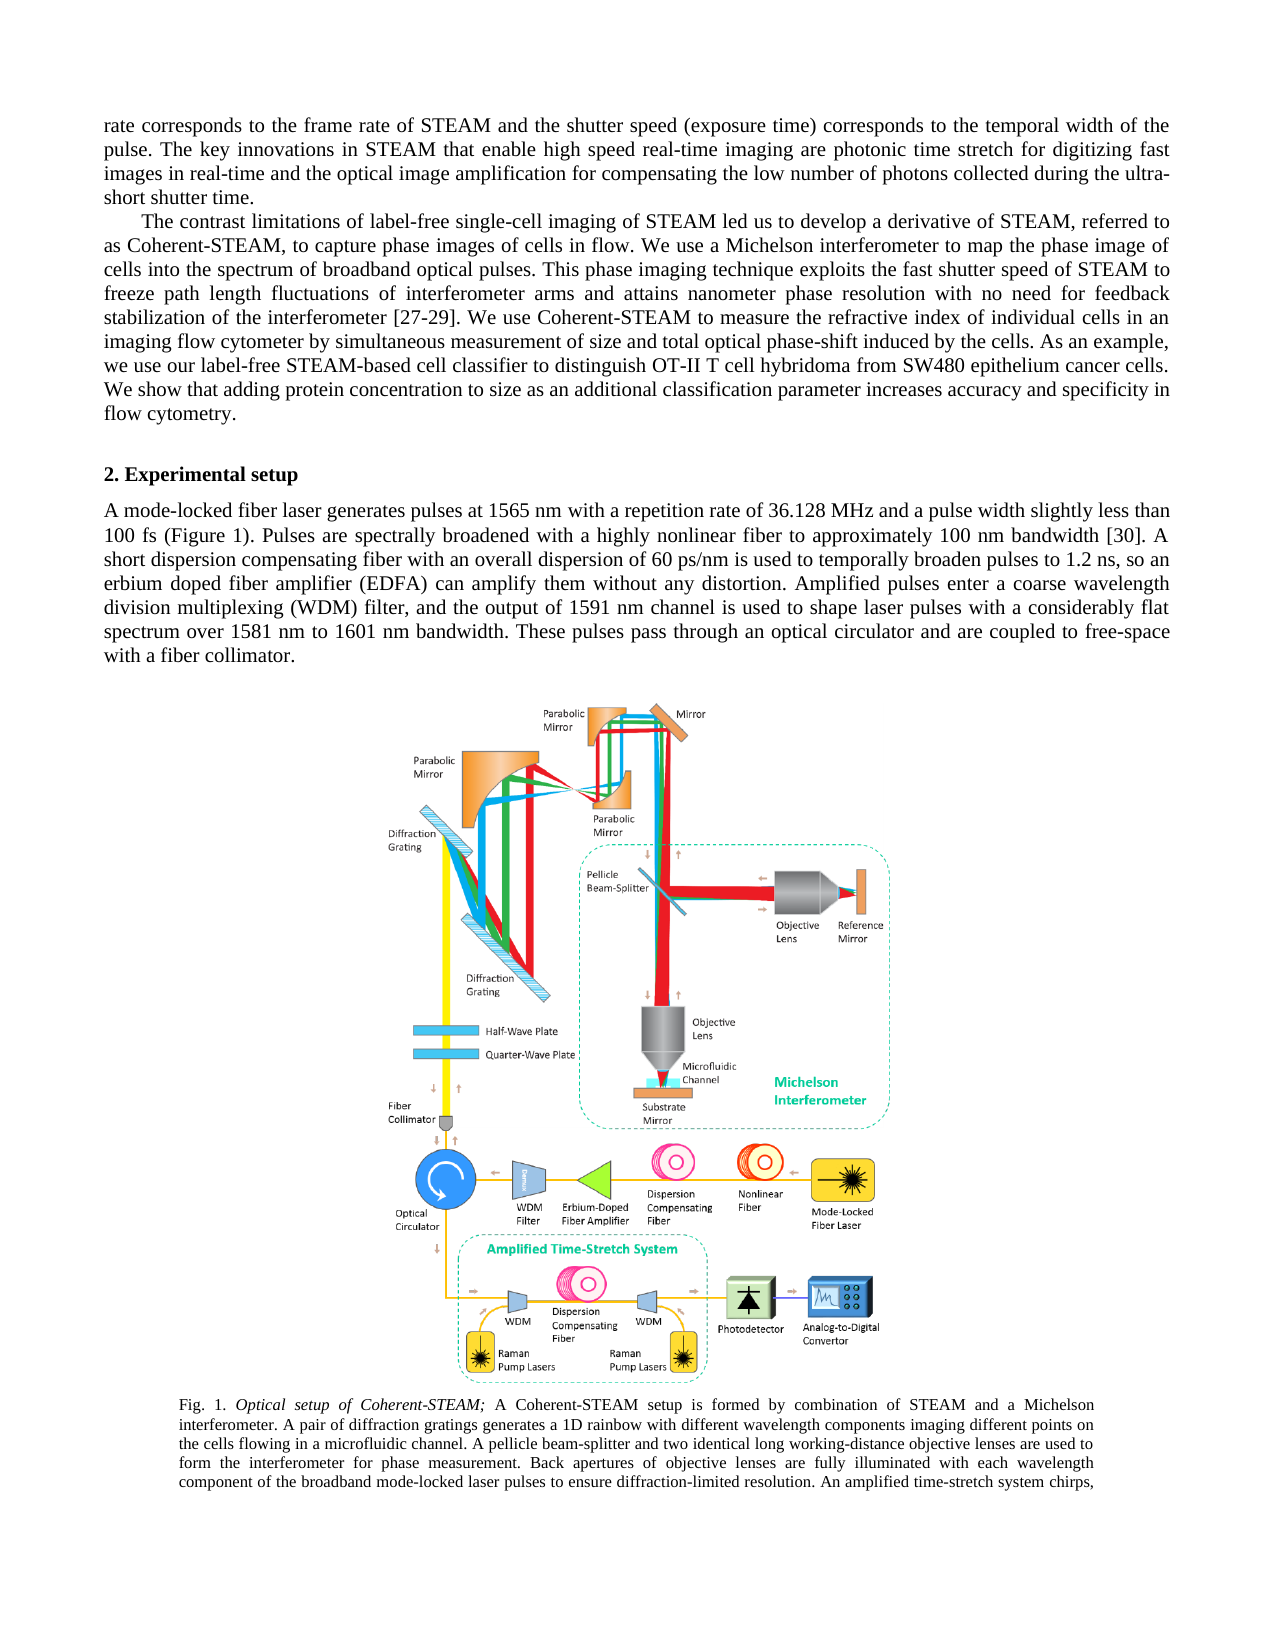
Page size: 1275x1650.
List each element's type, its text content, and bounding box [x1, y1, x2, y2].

text 2. Experimental setup [103, 462, 1171, 486]
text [103, 112, 1171, 209]
text A mode-locked fiber laser generates pulses at 1565 nm with a repetition rate of 36.128 MHz and a pulse width slightly less than 100 fs (Figure 1). Pulses are spectrally broadened with a highly nonlinear fiber to approximately 100 nm bandwidth [30]. A short dispersion compensating fiber with an overall dispersion of 60 ps/nm is used to temporally broaden pulses to 1.2 ns, so an erbium doped fiber amplifier (EDFA) can amplify them without any distortion. Amplified pulses enter a coarse wavelength division multiplexing (WDM) filter, and the output of 1591 nm channel is used to shape laser pulses with a considerably flat spectrum over 1581 nm to 1601 nm bandwidth. These pulses pass through an optical circulator and are coupled to free-space with a fiber collimator. [103, 498, 1171, 667]
text The contrast limitations of label-free single-cell imaging of STEAM led us to develop a derivative of STEAM, referred to as Coherent-STEAM, to capture phase images of cells in flow. We use a Michelson interferometer to map the phase image of cells into the spectrum of broadband optical pulses. This phase imaging technique exploits the fast shutter speed of STEAM to freeze path length fluctuations of interferometer arms and attains nanometer phase resolution with no need for feedback stabilization of the interferometer [27-29]. We use Coherent-STEAM to measure the refractive index of individual cells in an imaging flow cytometer by simultaneous measurement of size and total optical phase-shift induced by the cells. As an example, we use our label-free STEAM-based cell classifier to distinguish OT-II T cell hybridoma from SW480 epithelium cancer cells. We show that adding protein concentration to size as an additional classification parameter increases accuracy and specificity in flow cytometry. [103, 209, 1171, 425]
picture [381, 703, 894, 1383]
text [178, 1395, 1095, 1491]
